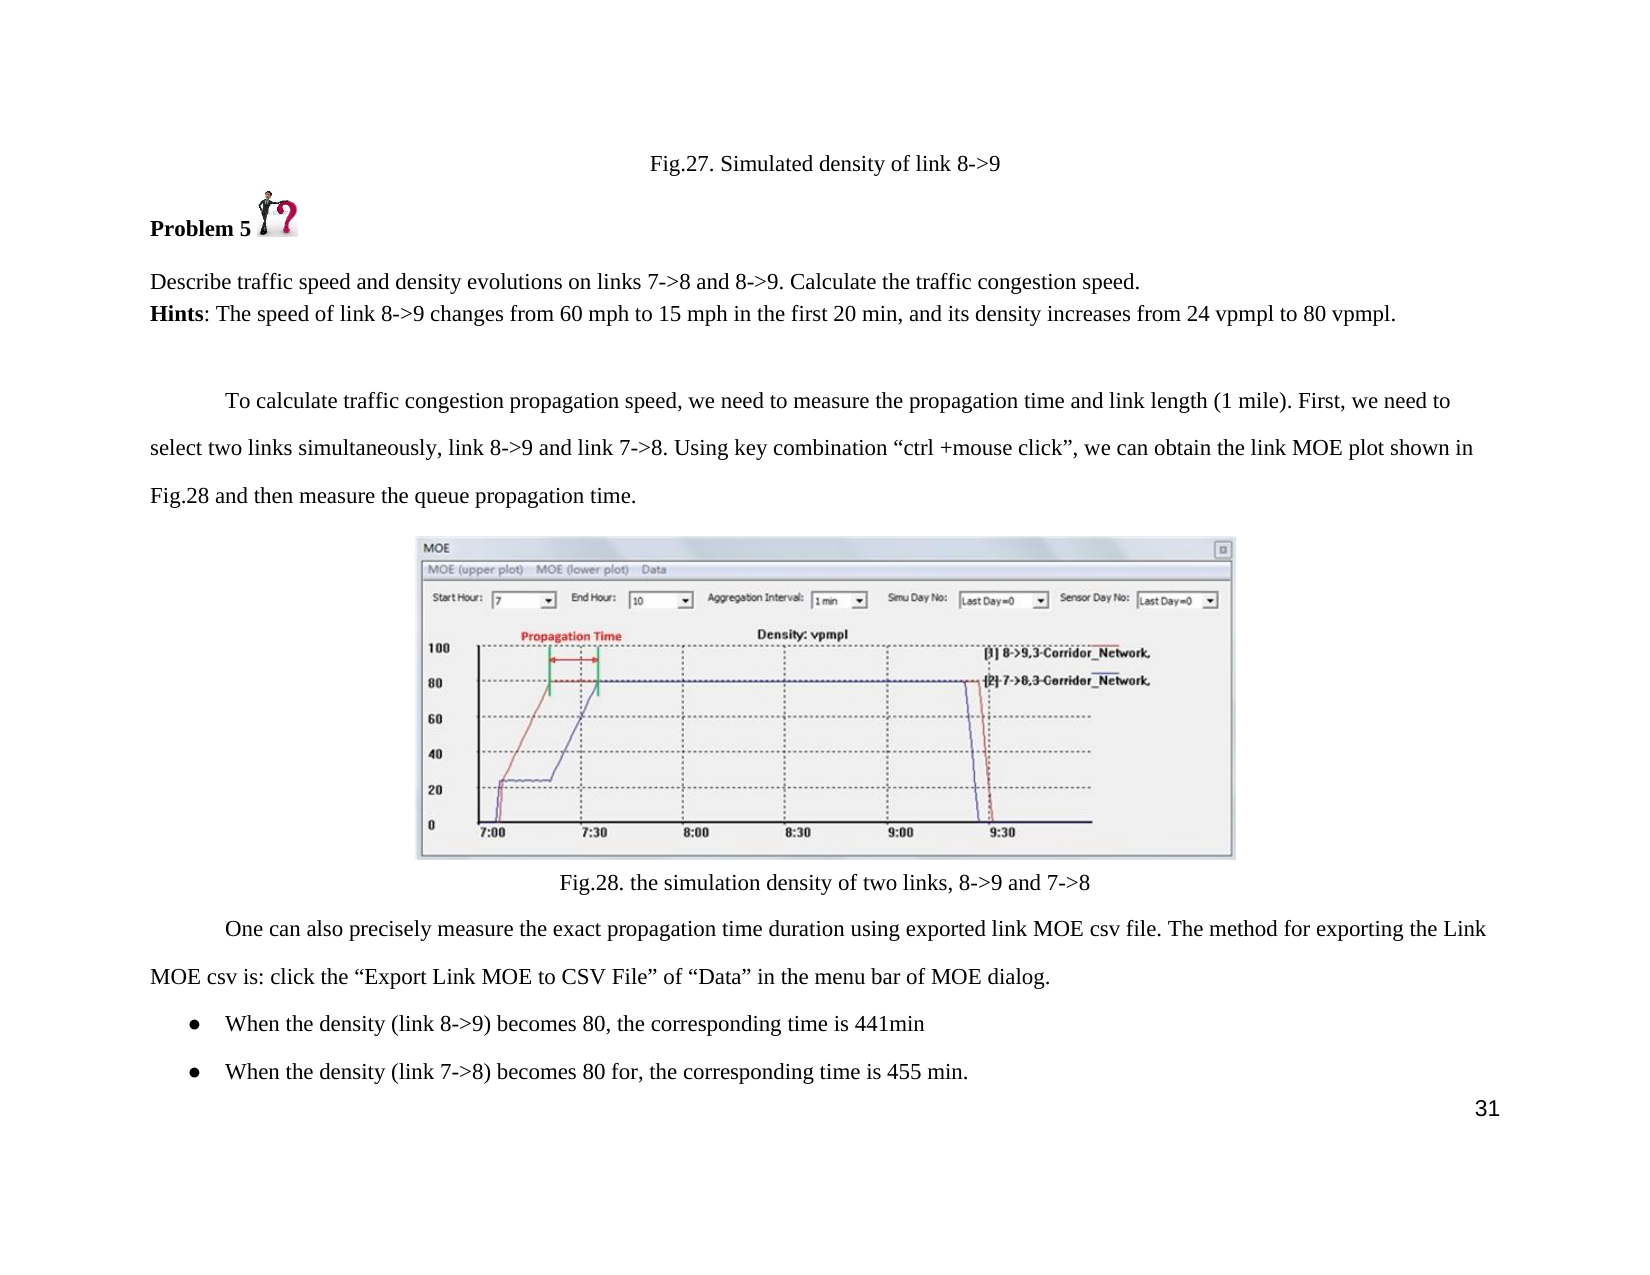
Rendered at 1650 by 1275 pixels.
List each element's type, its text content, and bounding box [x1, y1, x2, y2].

text Fig.27. Simulated density of link 8->9 [150, 150, 1500, 176]
text Hints: The speed of link 8->9 changes from 60 mph to 15 mph in the first 20 min, and its density increases from 24 vpmpl to 80 vpmpl. [150, 300, 1500, 327]
list When the density (link 8->9) becomes 80, the corresponding time is 441min [187, 1010, 1500, 1037]
text Describe traffic speed and density evolutions on links 7->8 and 8->9. Calculate the traffic congestion speed. [150, 268, 1500, 294]
text Problem 5 [150, 189, 1500, 241]
text To calculate traffic congestion propagation speed, we need to measure the propagation time and link length (1 mile). First, we need to select two links simultaneously, link 8->9 and link 7->8. Using key combination “ctrl +mouse click”, we can obtain the link MOE plot shown in Fig.28 and then measure the queue propagation time. [150, 387, 1500, 508]
list When the density (link 7->8) becomes 80 for, the corresponding time is 455 min. [187, 1058, 1500, 1085]
text Fig.28. the simulation density of two links, 8->9 and 7->8 [150, 869, 1500, 896]
picture [413, 536, 1237, 860]
text One can also precisely measure the exact propagation time duration using exported link MOE csv file. The method for exporting the Link MOE csv is: click the “Export Link MOE to CSV File” of “Data” in the menu bar of MOE dialog. [150, 915, 1500, 989]
picture [257, 189, 299, 237]
